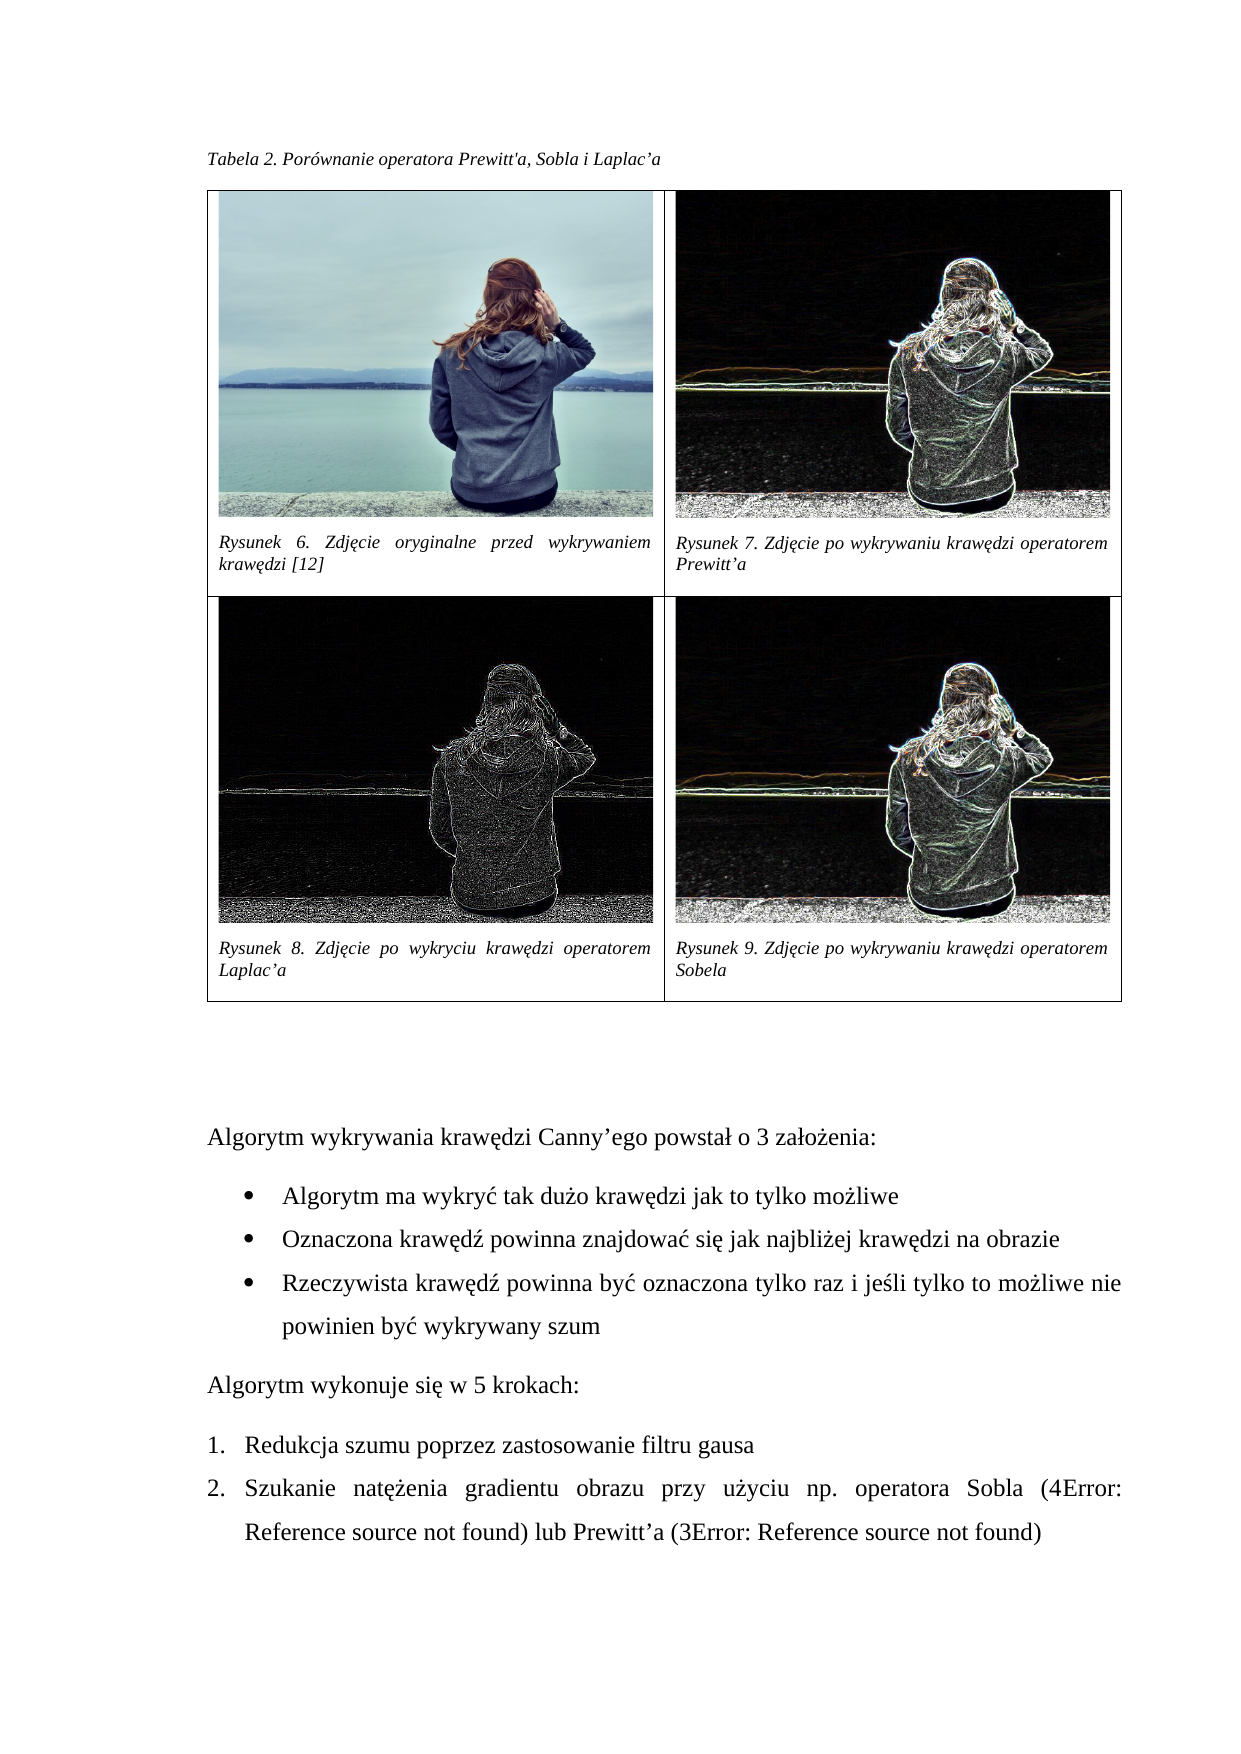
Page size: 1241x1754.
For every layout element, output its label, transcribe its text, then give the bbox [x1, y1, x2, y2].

list Rzeczywista krawędź powinna być oznaczona tylko raz i jeśli tylko to możliwe nie powinien być wykrywany szum [244, 1268, 1122, 1339]
table_cell Rysunek 9. Zdjęcie po wykrywaniu krawędzi operatorem Sobela [665, 597, 1121, 1001]
table_header Rysunek 6. Zdjęcie oryginalne przed wykrywaniem krawędzi [208, 191, 664, 596]
table_header Rysunek 7. Zdjęcie po wykrywaniu krawędzi operatorem Prewitt’a [665, 191, 1121, 596]
text Algorytm wykonuje się w 5 krokach: [207, 1371, 1122, 1399]
picture [218, 191, 654, 517]
list Algorytm ma wykryć tak dużo krawędzi jak to tylko możliwe [244, 1181, 1122, 1210]
picture [675, 596, 1111, 923]
picture [218, 596, 654, 923]
text Algorytm wykrywania krawędzi Canny’ego powstał o 3 założenia: [207, 1122, 1122, 1150]
picture [675, 191, 1111, 518]
list Redukcja szumu poprzez zastosowanie filtru gausa [207, 1430, 1122, 1459]
list Oznaczona krawędź powinna znajdować się jak najbliżej krawędzi na obrazie [244, 1224, 1122, 1253]
table_cell Rysunek 8. Zdjęcie po wykryciu krawędzi operatorem Laplac’a [208, 597, 664, 1001]
text Tabela 2. Porównanie operatora Prewitt'a, Sobla i Laplac’a [207, 148, 1122, 169]
